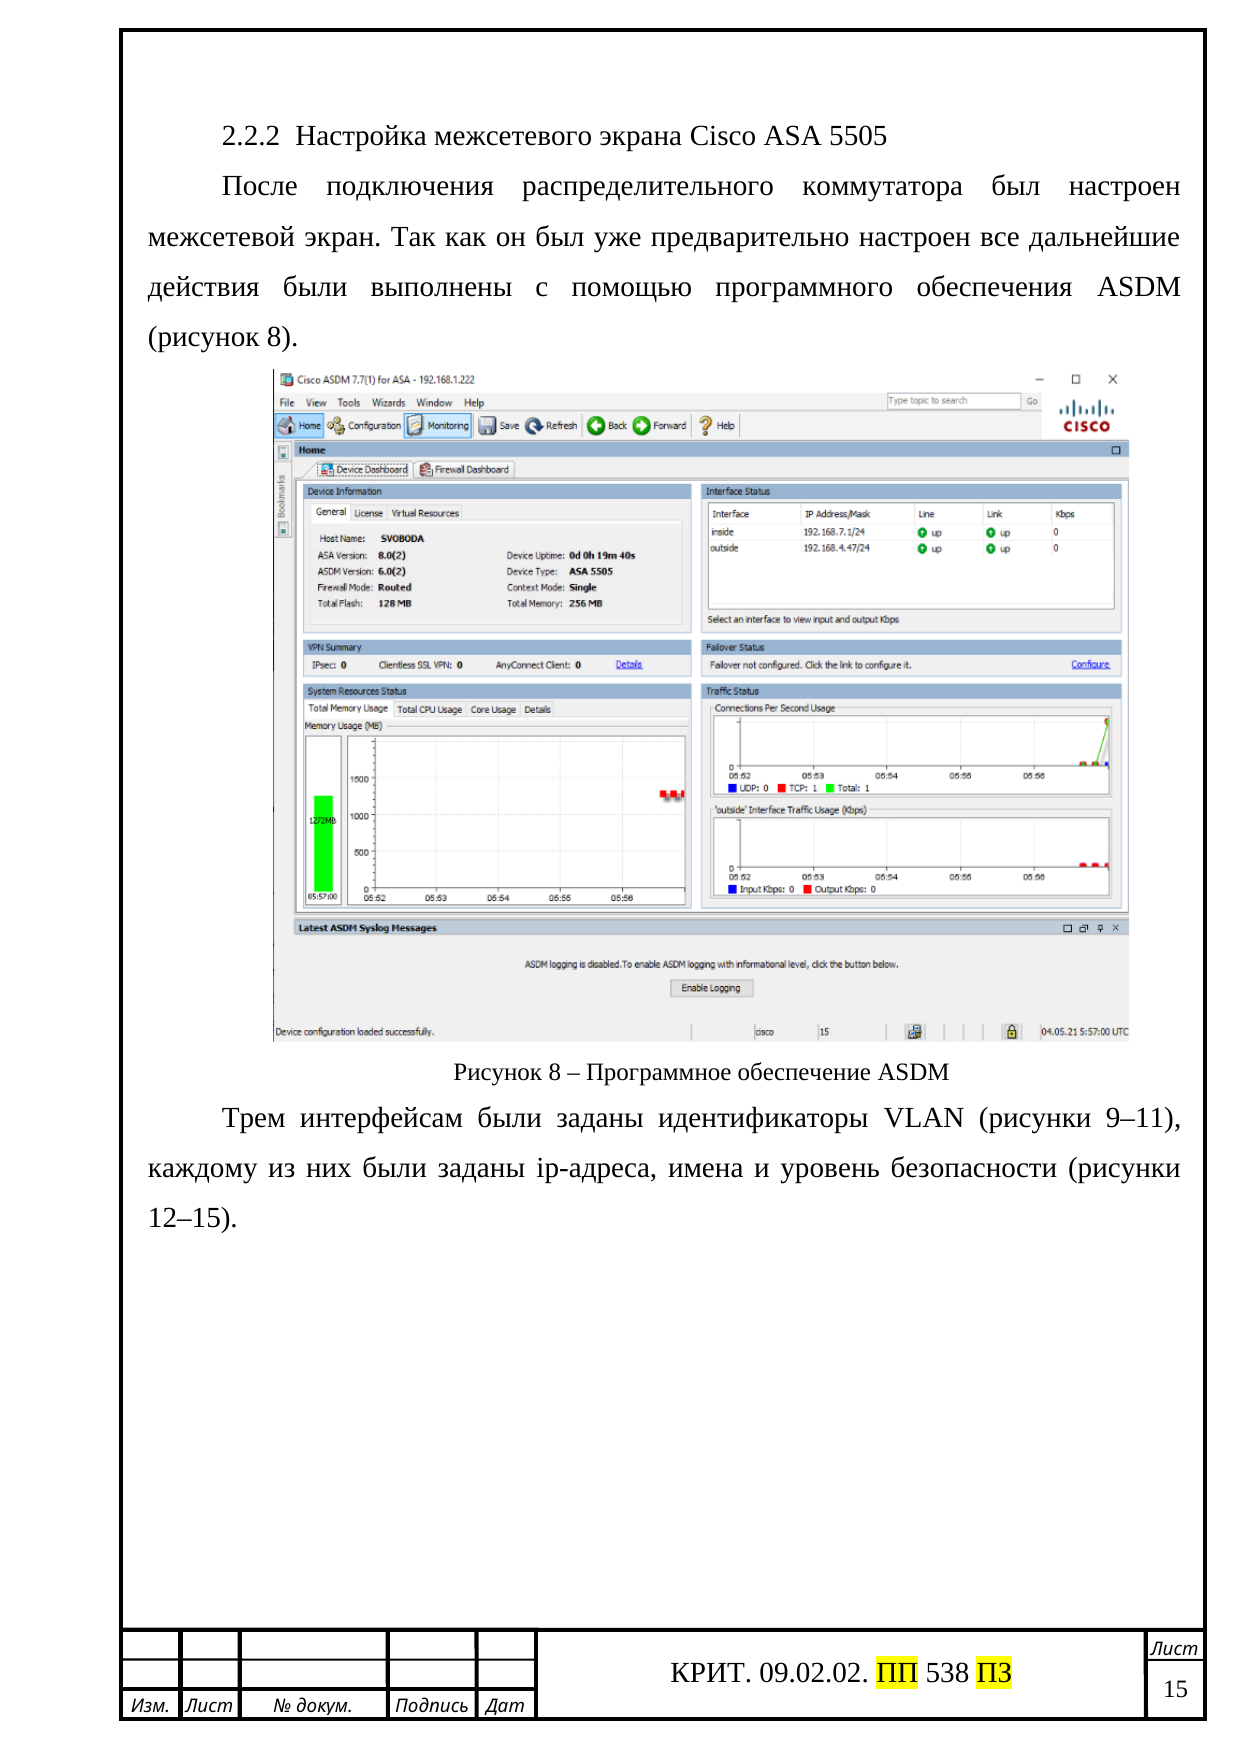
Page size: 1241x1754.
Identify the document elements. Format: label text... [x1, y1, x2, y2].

list После подключения распределительного коммутатора был настроен межсетевой экран. Так как он был уже предварительно настроен все дальнейшие действия были выполнены с помощью программного обеспечения ASDM (рисунок 8). [148, 168, 1181, 353]
list Трем интерфейсам были заданы идентификаторы VLAN (рисунки 9–11), каждому из них были заданы ip-адреса, имена и уровень безопасности (рисунки 12–15). [148, 1100, 1181, 1234]
list Настройка межсетевого экрана Cisco ASA 5505 [148, 118, 1181, 152]
text Рисунок 8 – Программное обеспечение ASDM [148, 1057, 1181, 1086]
